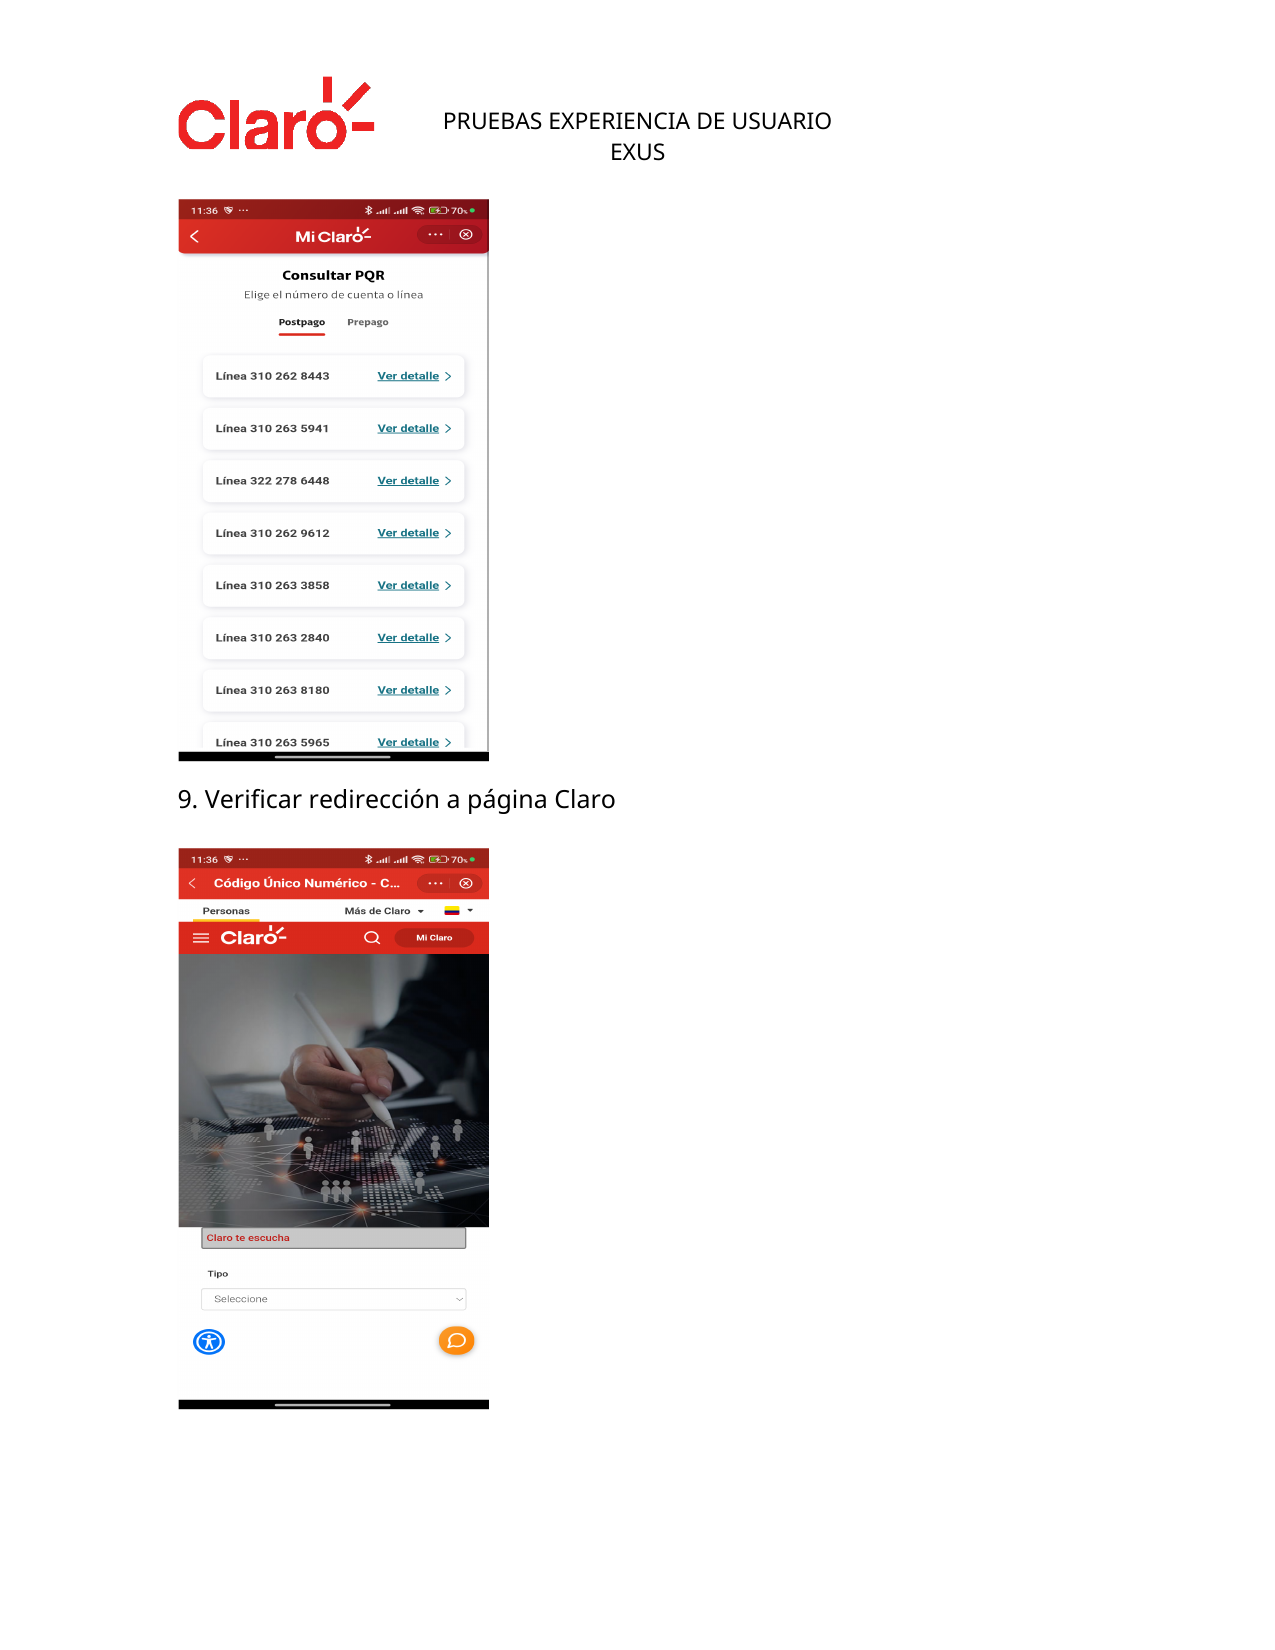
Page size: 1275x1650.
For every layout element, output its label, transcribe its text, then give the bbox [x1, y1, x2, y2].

picture [177, 198, 490, 762]
picture [177, 847, 490, 1410]
text 9. Verificar redirección a página Claro [177, 782, 1098, 816]
picture [177, 76, 374, 149]
